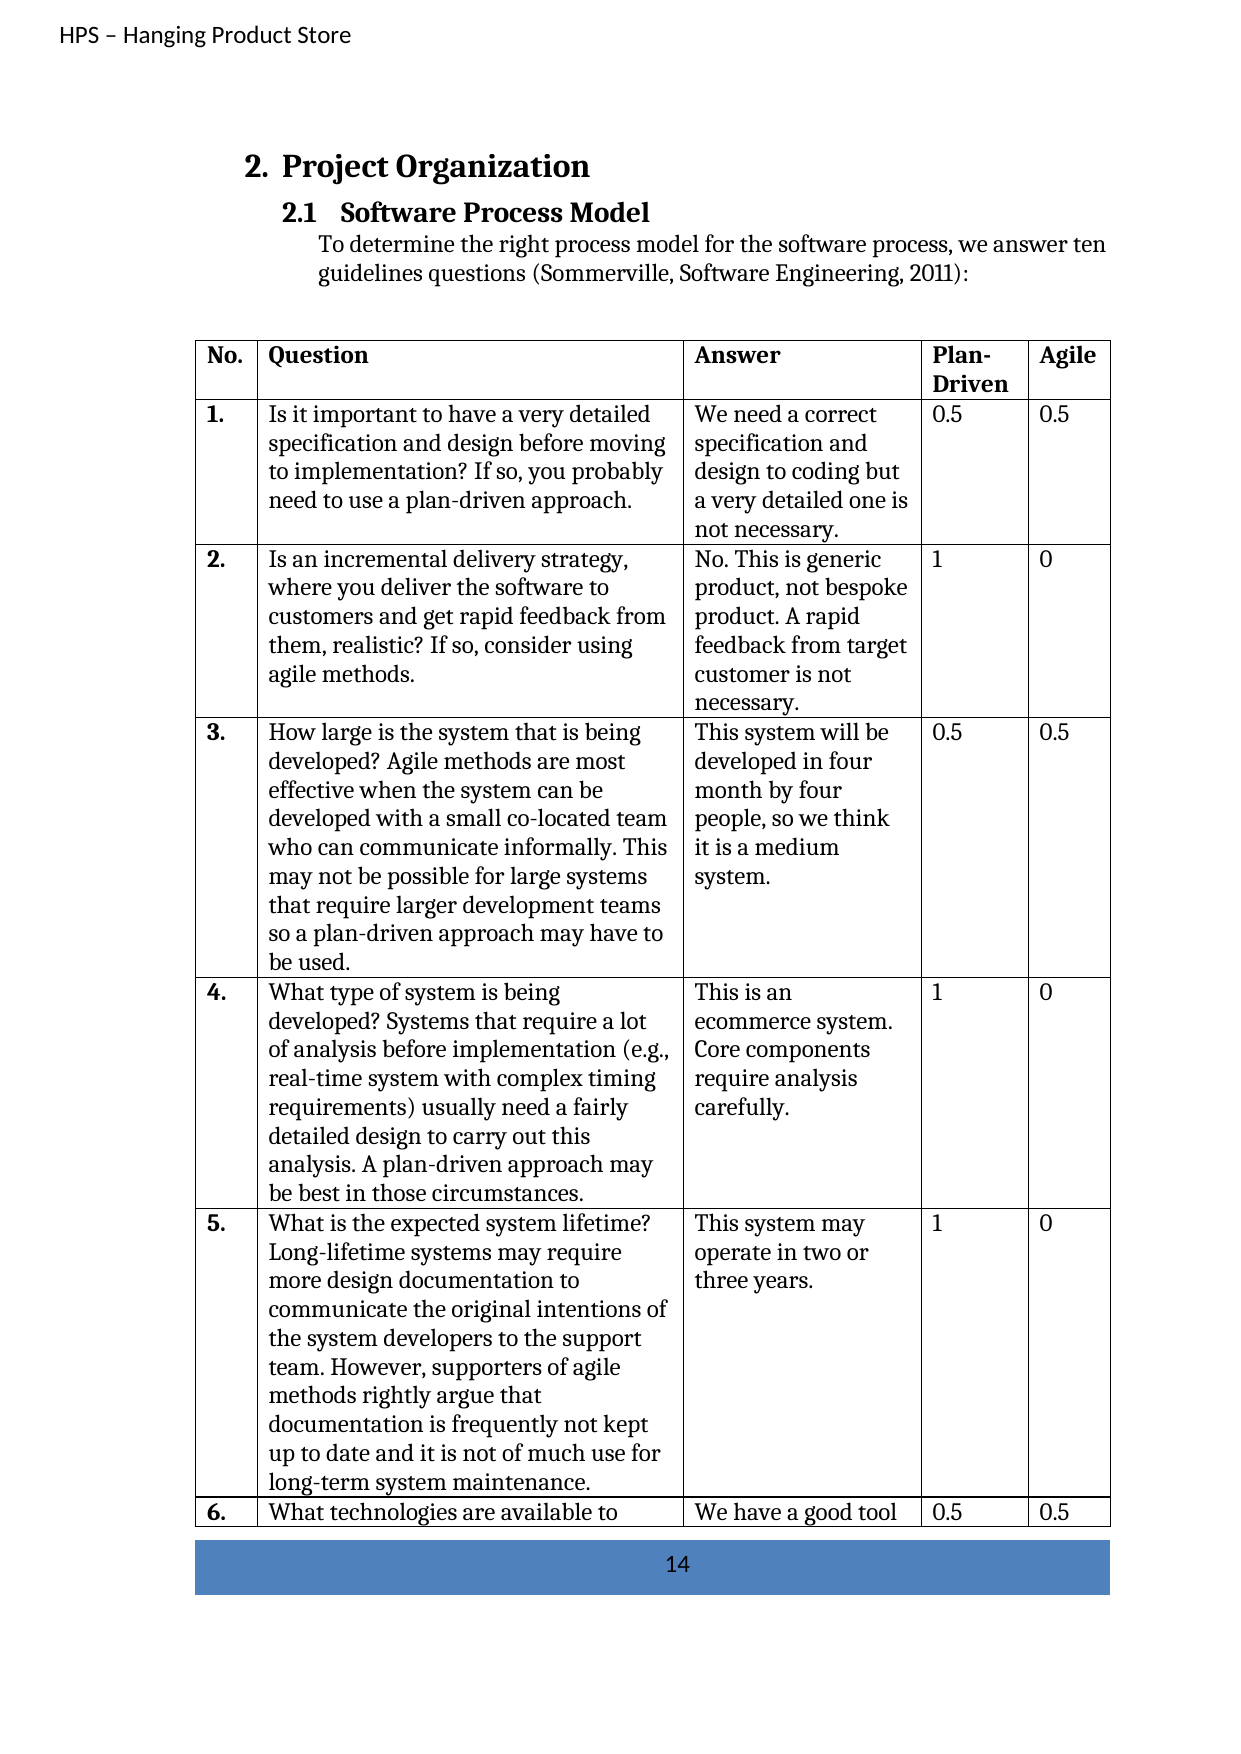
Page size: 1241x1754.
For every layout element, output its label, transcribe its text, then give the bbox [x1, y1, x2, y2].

table_cell 0.5 [1029, 1498, 1110, 1526]
table_cell 5. [196, 1209, 257, 1496]
table_cell 0.5 [1029, 400, 1110, 543]
table_cell 1 [922, 545, 1028, 717]
table_cell This is an ecommerce system. Core components require analysis carefully. [684, 978, 921, 1208]
table_cell This system may operate in two or three years. [684, 1209, 921, 1496]
table_header Plan-Driven [922, 341, 1028, 399]
table_cell What is the expected system lifetime? Long-lifetime systems may require more design documentation to communicate the original intentions of the system developers to the support team. However, supporters of agile methods rightly argue that documentation is frequently not kept up to date and it is not of much use for long-term system maintenance. [258, 1209, 683, 1496]
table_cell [684, 1498, 921, 1526]
table_header Agile [1029, 341, 1110, 399]
table_cell Is an incremental delivery strategy, where you deliver the software to customers and get rapid feedback from them, realistic? If so, consider using agile methods. [258, 545, 683, 717]
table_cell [258, 1498, 683, 1526]
table_cell 0.5 [922, 718, 1028, 977]
table_cell 1 [922, 1209, 1028, 1496]
table_cell 4. [196, 978, 257, 1208]
table_cell 0 [1029, 978, 1110, 1208]
table_cell 1 [922, 978, 1028, 1208]
table_cell 3. [196, 718, 257, 977]
table_cell 0.5 [1029, 718, 1110, 977]
subtitle Project Organization [244, 148, 1122, 186]
table_header Question [258, 341, 683, 399]
table_header No. [196, 341, 257, 399]
table_cell 0.5 [922, 1498, 1028, 1526]
table_cell 0.5 [922, 400, 1028, 543]
table_cell How large is the system that is being developed? Agile methods are most effective when the system can be developed with a small co-located team who can communicate informally. This may not be possible for large systems that require larger development teams so a plan-driven approach may have to be used. [258, 718, 683, 977]
table_cell We need a correct specification and design to coding but a very detailed one is not necessary. [684, 400, 921, 543]
table_cell 1. [196, 400, 257, 543]
subtitle Software Process Model [282, 196, 1122, 230]
table_cell 0 [1029, 545, 1110, 717]
table_cell This system will be developed in four month by four people, so we think it is a medium system. [684, 718, 921, 977]
table_cell What type of system is being developed? Systems that require a lot of analysis before implementation (e.g., real-time system with complex timing requirements) usually need a fairly detailed design to carry out this analysis. A plan-driven approach may be best in those circumstances. [258, 978, 683, 1208]
table_cell Is it important to have a very detailed specification and design before moving to implementation? If so, you probably need to use a plan-driven approach. [258, 400, 683, 543]
table_header Answer [684, 341, 921, 399]
table_cell No. This is generic product, not bespoke product. A rapid feedback from target customer is not necessary. [684, 545, 921, 717]
table_cell 0 [1029, 1209, 1110, 1496]
table_cell 6. [196, 1498, 257, 1526]
table_cell 2. [196, 545, 257, 717]
list To determine the right process model for the software process, we answer ten guidelines questions: [318, 230, 1122, 287]
